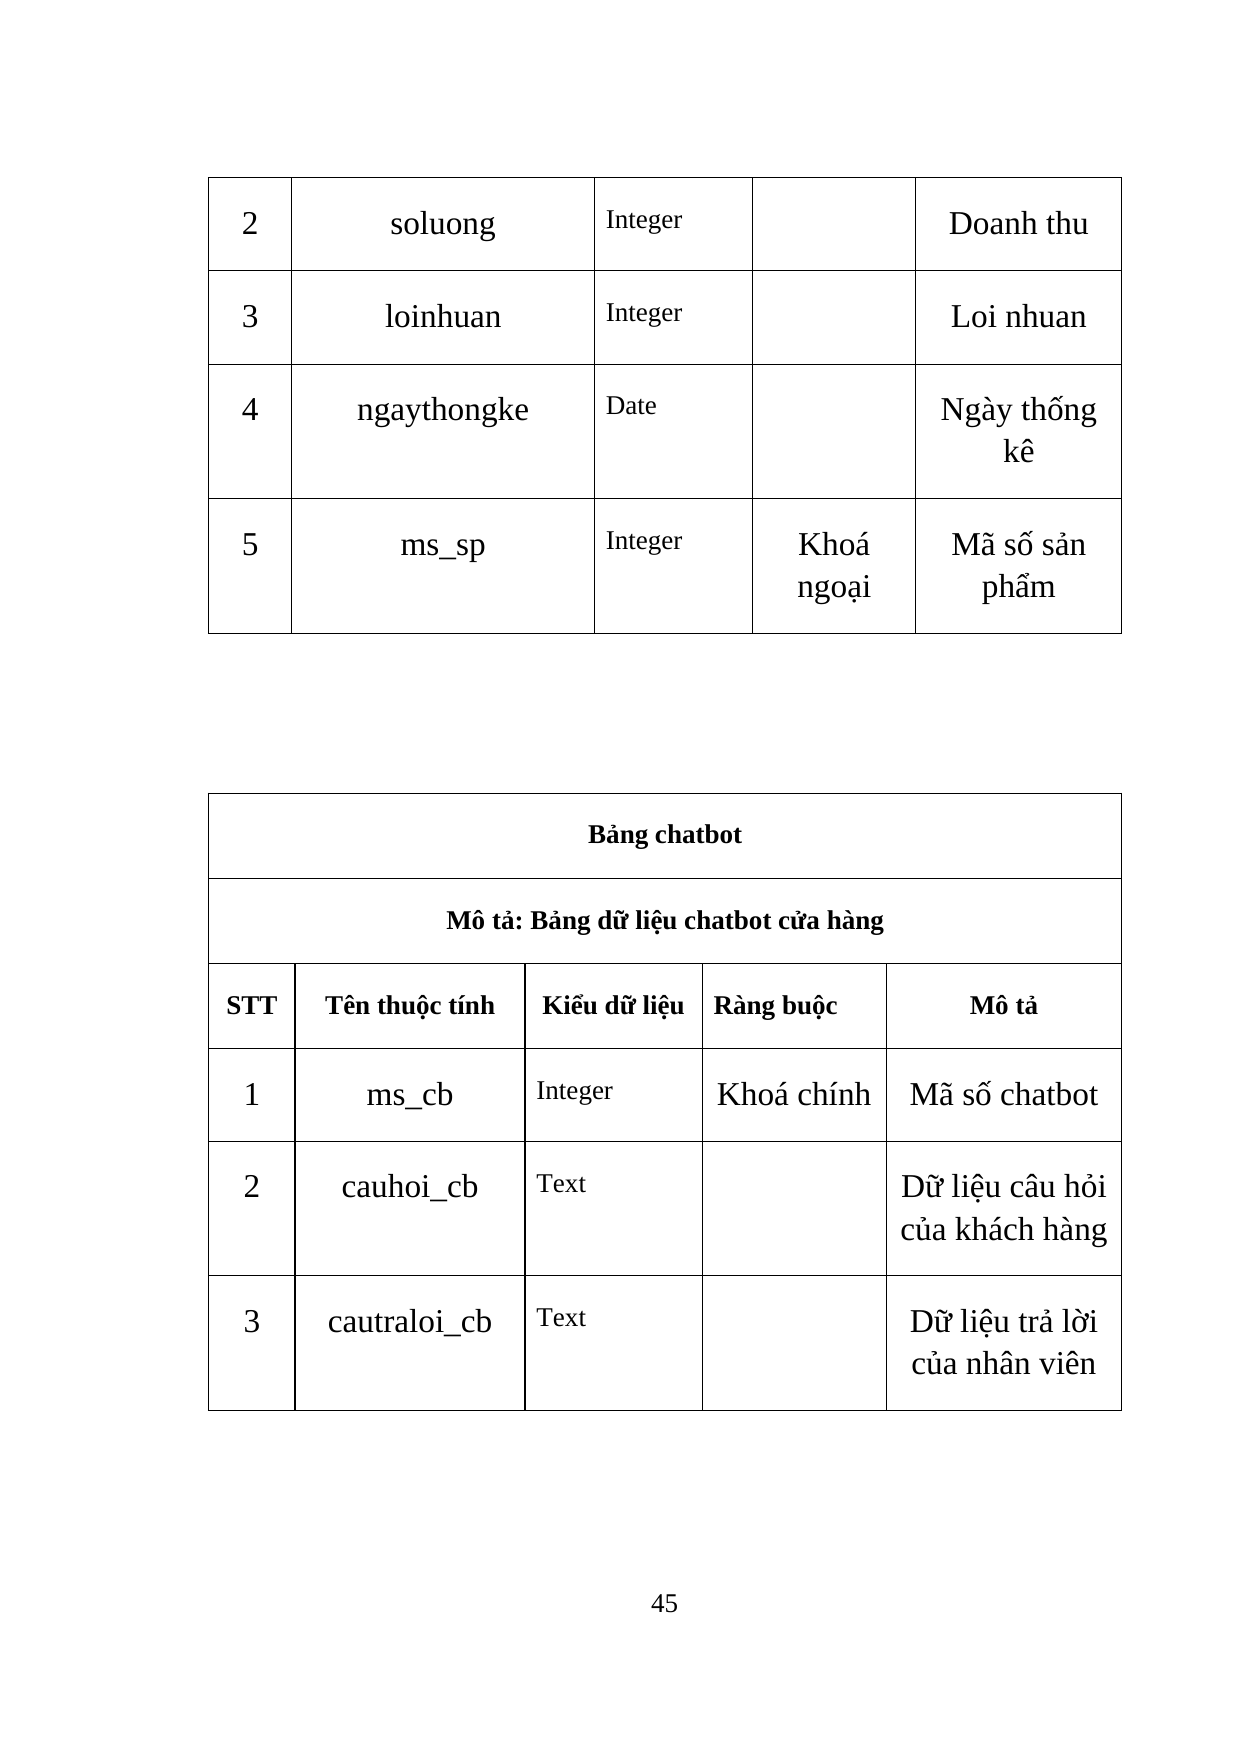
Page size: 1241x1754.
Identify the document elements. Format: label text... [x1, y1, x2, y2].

table_cell Tên thuộc tính [296, 964, 524, 1048]
table_cell 5 [209, 499, 291, 632]
table_cell [753, 365, 915, 498]
table_cell cauhoi_cb [296, 1142, 524, 1275]
table_cell Mã số chatbot [887, 1049, 1121, 1141]
table_cell ms_cb [296, 1049, 524, 1141]
table_cell 3 [209, 271, 291, 363]
table_cell Khoá chính [703, 1049, 886, 1141]
table_cell Integer [526, 1049, 702, 1141]
table_cell Mô tả [887, 964, 1121, 1048]
table_cell [703, 1142, 886, 1275]
table_cell Integer [595, 178, 752, 270]
table_cell Ngày thống kê [916, 365, 1121, 498]
table_cell 4 [209, 365, 291, 498]
table_cell [753, 178, 915, 270]
table_cell Mã số sản phẩm [916, 499, 1121, 632]
table_cell Mô tả: Bảng dữ liệu chatbot cửa hàng [209, 879, 1121, 963]
table_cell ms_sp [292, 499, 594, 632]
table_cell soluong [292, 178, 594, 270]
table_cell Loi nhuan [916, 271, 1121, 363]
table_cell [753, 271, 915, 363]
table_cell Integer [595, 499, 752, 632]
table_cell 2 [209, 178, 291, 270]
table_cell 1 [209, 1049, 294, 1141]
table_cell Dữ liệu câu hỏi của khách hàng [887, 1142, 1121, 1275]
table_cell Doanh thu [916, 178, 1121, 270]
table_cell ngaythongke [292, 365, 594, 498]
table_cell 3 [209, 1276, 294, 1409]
table_cell Ràng buộc [703, 964, 886, 1048]
table_cell cautraloi_cb [296, 1276, 524, 1409]
table_cell Text [526, 1142, 702, 1275]
table_cell STT [209, 964, 294, 1048]
table_cell loinhuan [292, 271, 594, 363]
table_cell Khoá ngoại [753, 499, 915, 632]
table_cell Date [595, 365, 752, 498]
table_cell 2 [209, 1142, 294, 1275]
table_cell Integer [595, 271, 752, 363]
table_header Bảng chatbot [209, 794, 1121, 878]
table_cell Dữ liệu trả lời của nhân viên [887, 1276, 1121, 1409]
table_cell Kiểu dữ liệu [526, 964, 702, 1048]
table_cell [703, 1276, 886, 1409]
table_cell Text [526, 1276, 702, 1409]
